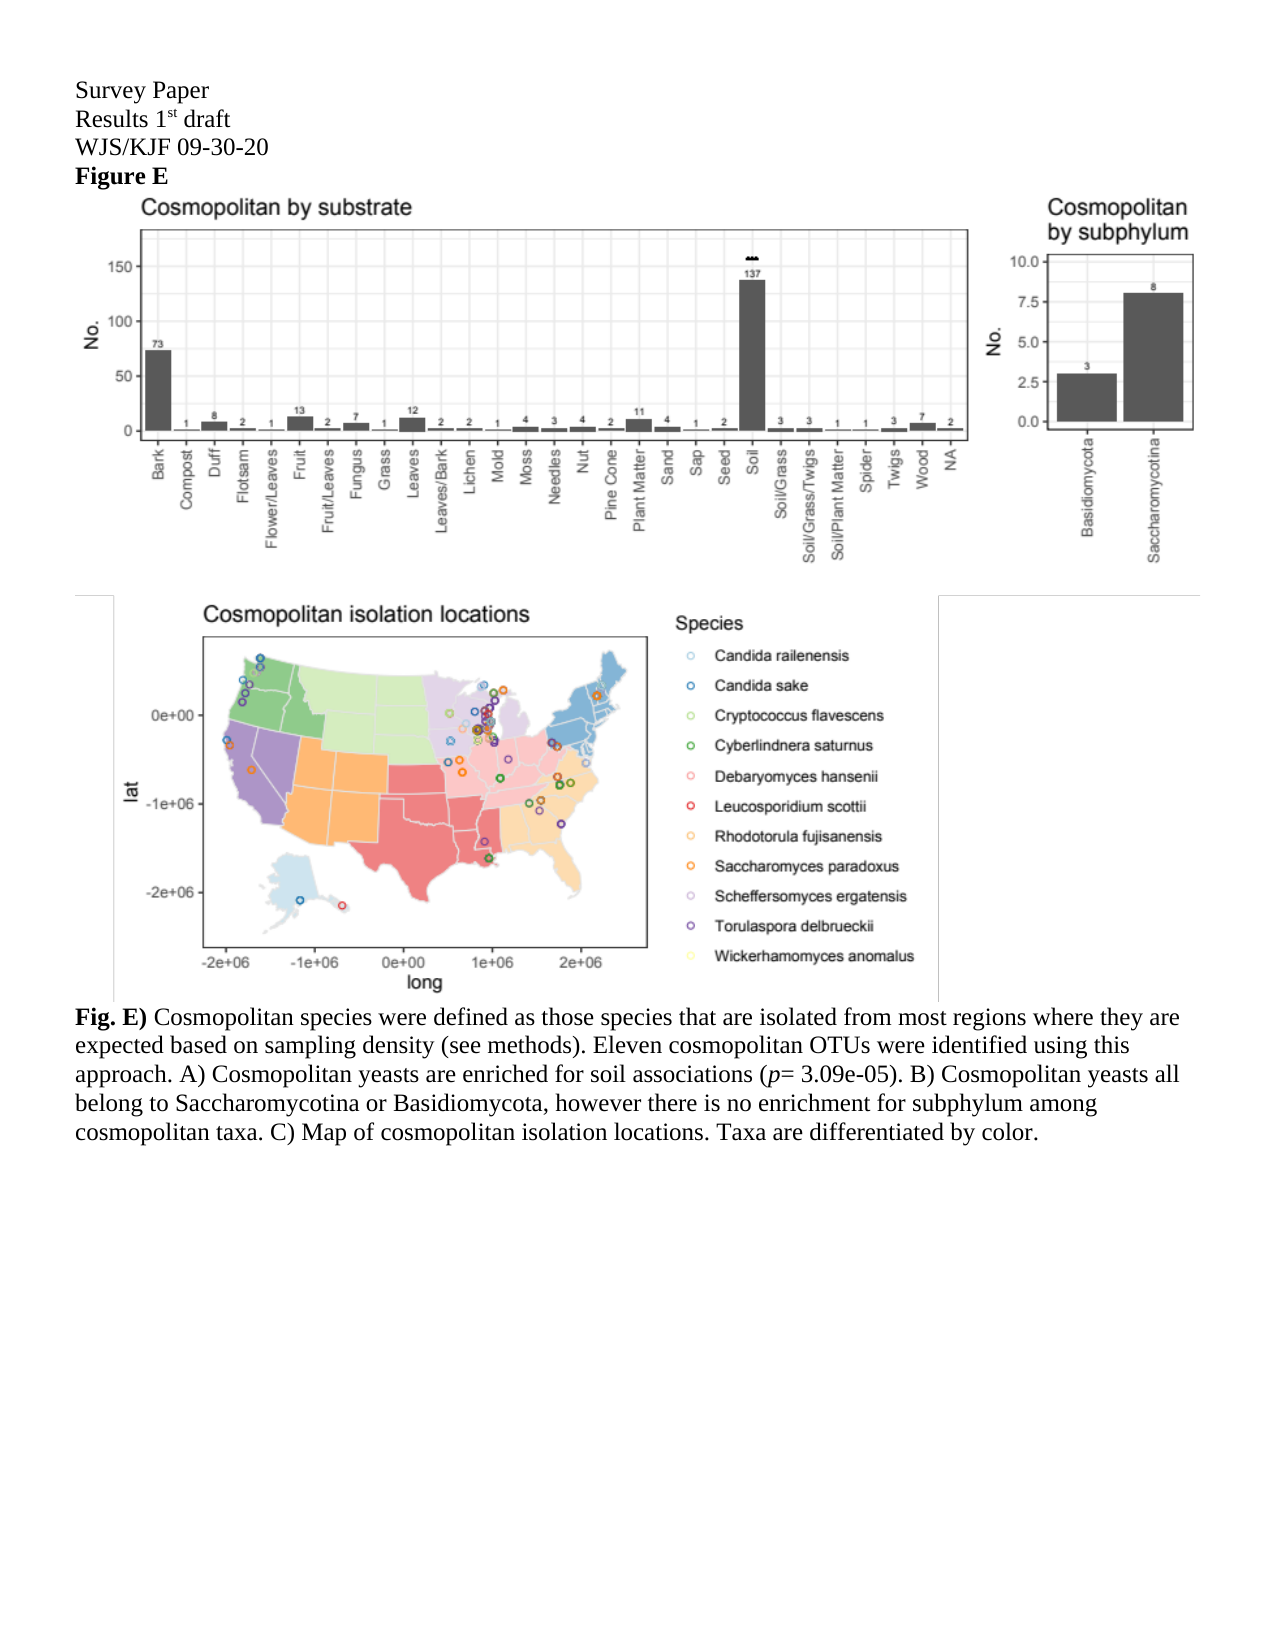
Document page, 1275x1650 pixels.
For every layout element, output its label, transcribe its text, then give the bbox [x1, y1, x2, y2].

text Fig. E) Cosmopolitan species were defined as those species that are isolated from most regions where they are expected based on sampling density (see methods). Eleven cosmopolitan OTUs were identified using this approach. A) Cosmopolitan yeasts are enriched for soil associations (p= 3.09e-05). B) Cosmopolitan yeasts all belong to Saccharomycotina or Basidiomycota, however there is no enrichment for subphylum among cosmopolitan taxa. C) Map of cosmopolitan isolation locations. Taxa are differentiated by color. [75, 1002, 1200, 1146]
text Figure E [75, 161, 1200, 190]
